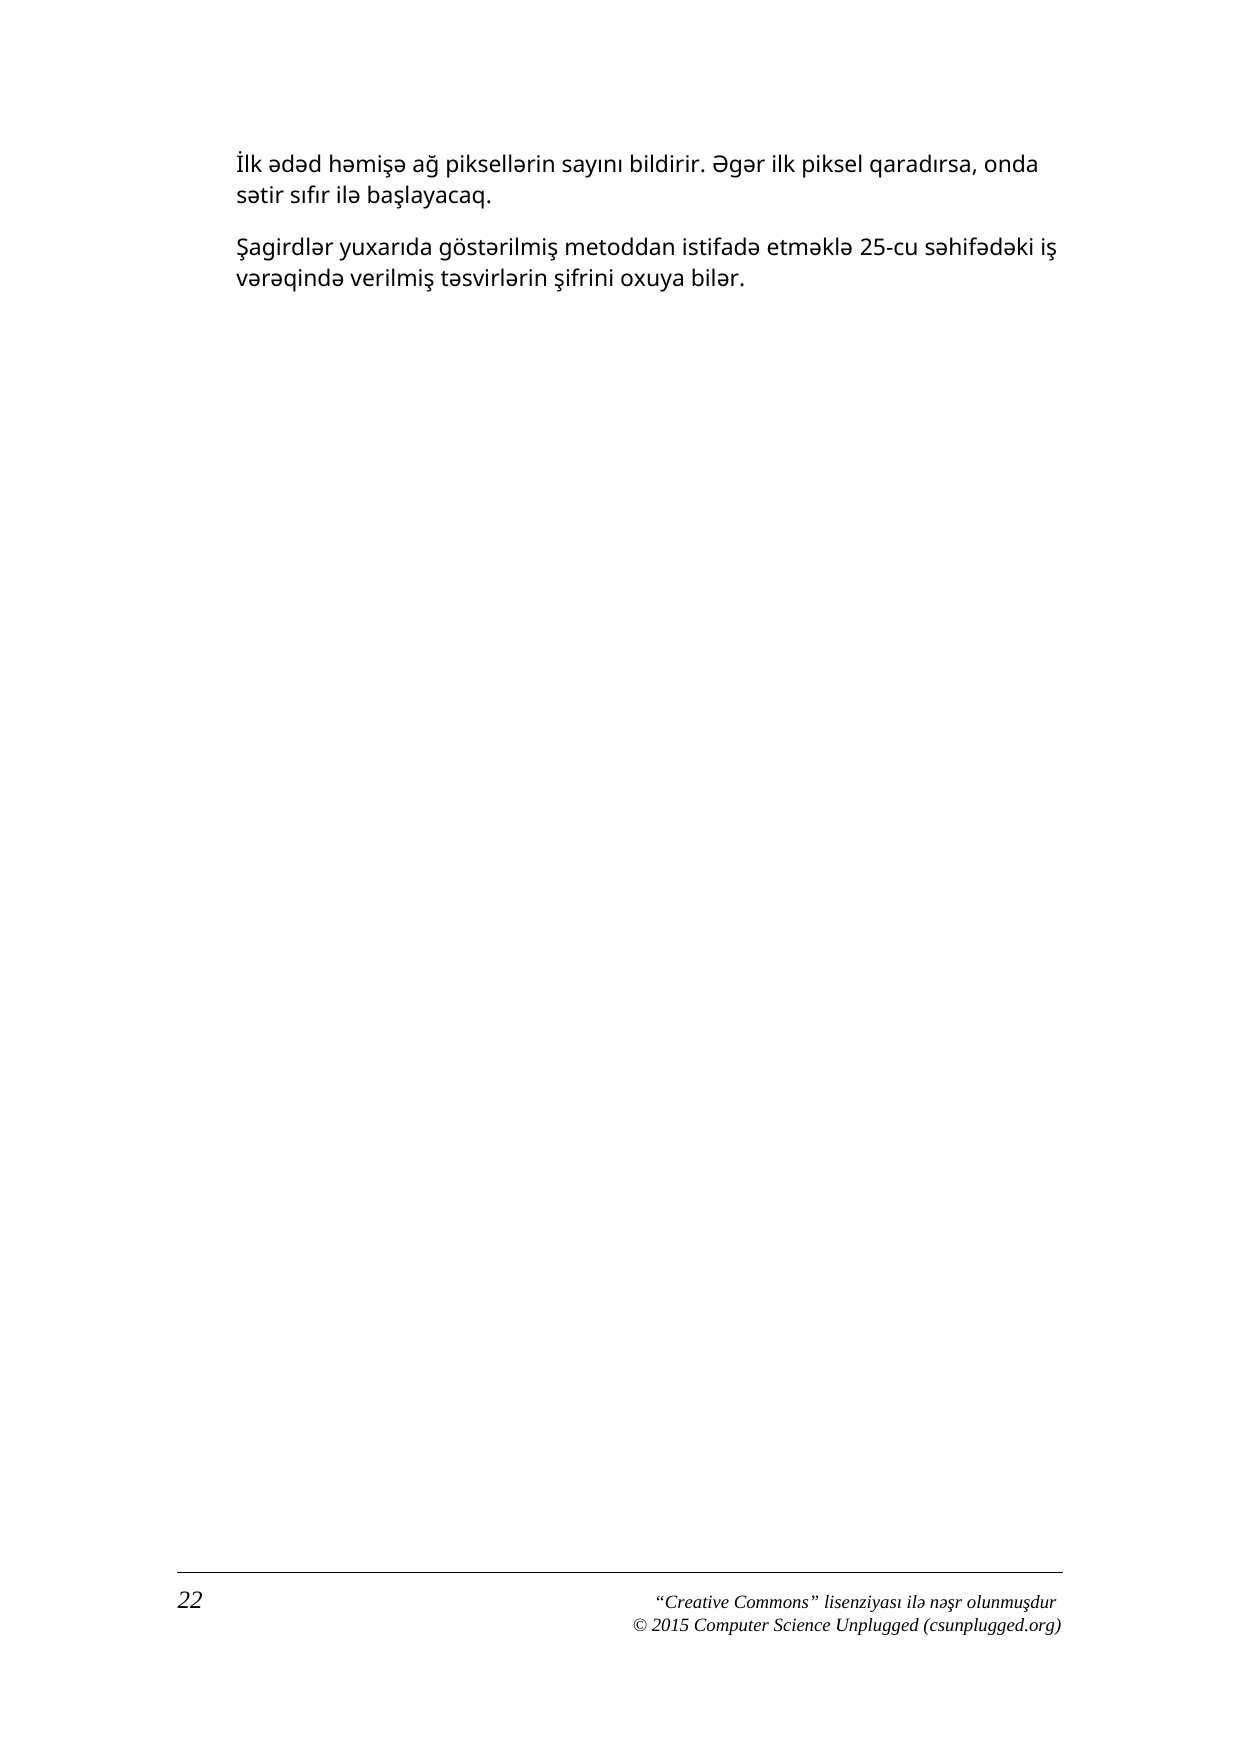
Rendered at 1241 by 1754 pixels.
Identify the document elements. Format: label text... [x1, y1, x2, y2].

text Şagirdlər yuxarıda göstərilmiş metoddan istifadə etməklə 24-cu səhifədəki iş vərəqində verilmiş təsvirlərin şifrini oxuya bilər. [236, 231, 1063, 293]
text İlk ədəd həmişə ağ piksellərin sayını bildirir. Əgər ilk piksel qaradırsa, onda sətir sıfır ilə başlayacaq. [236, 148, 1063, 210]
